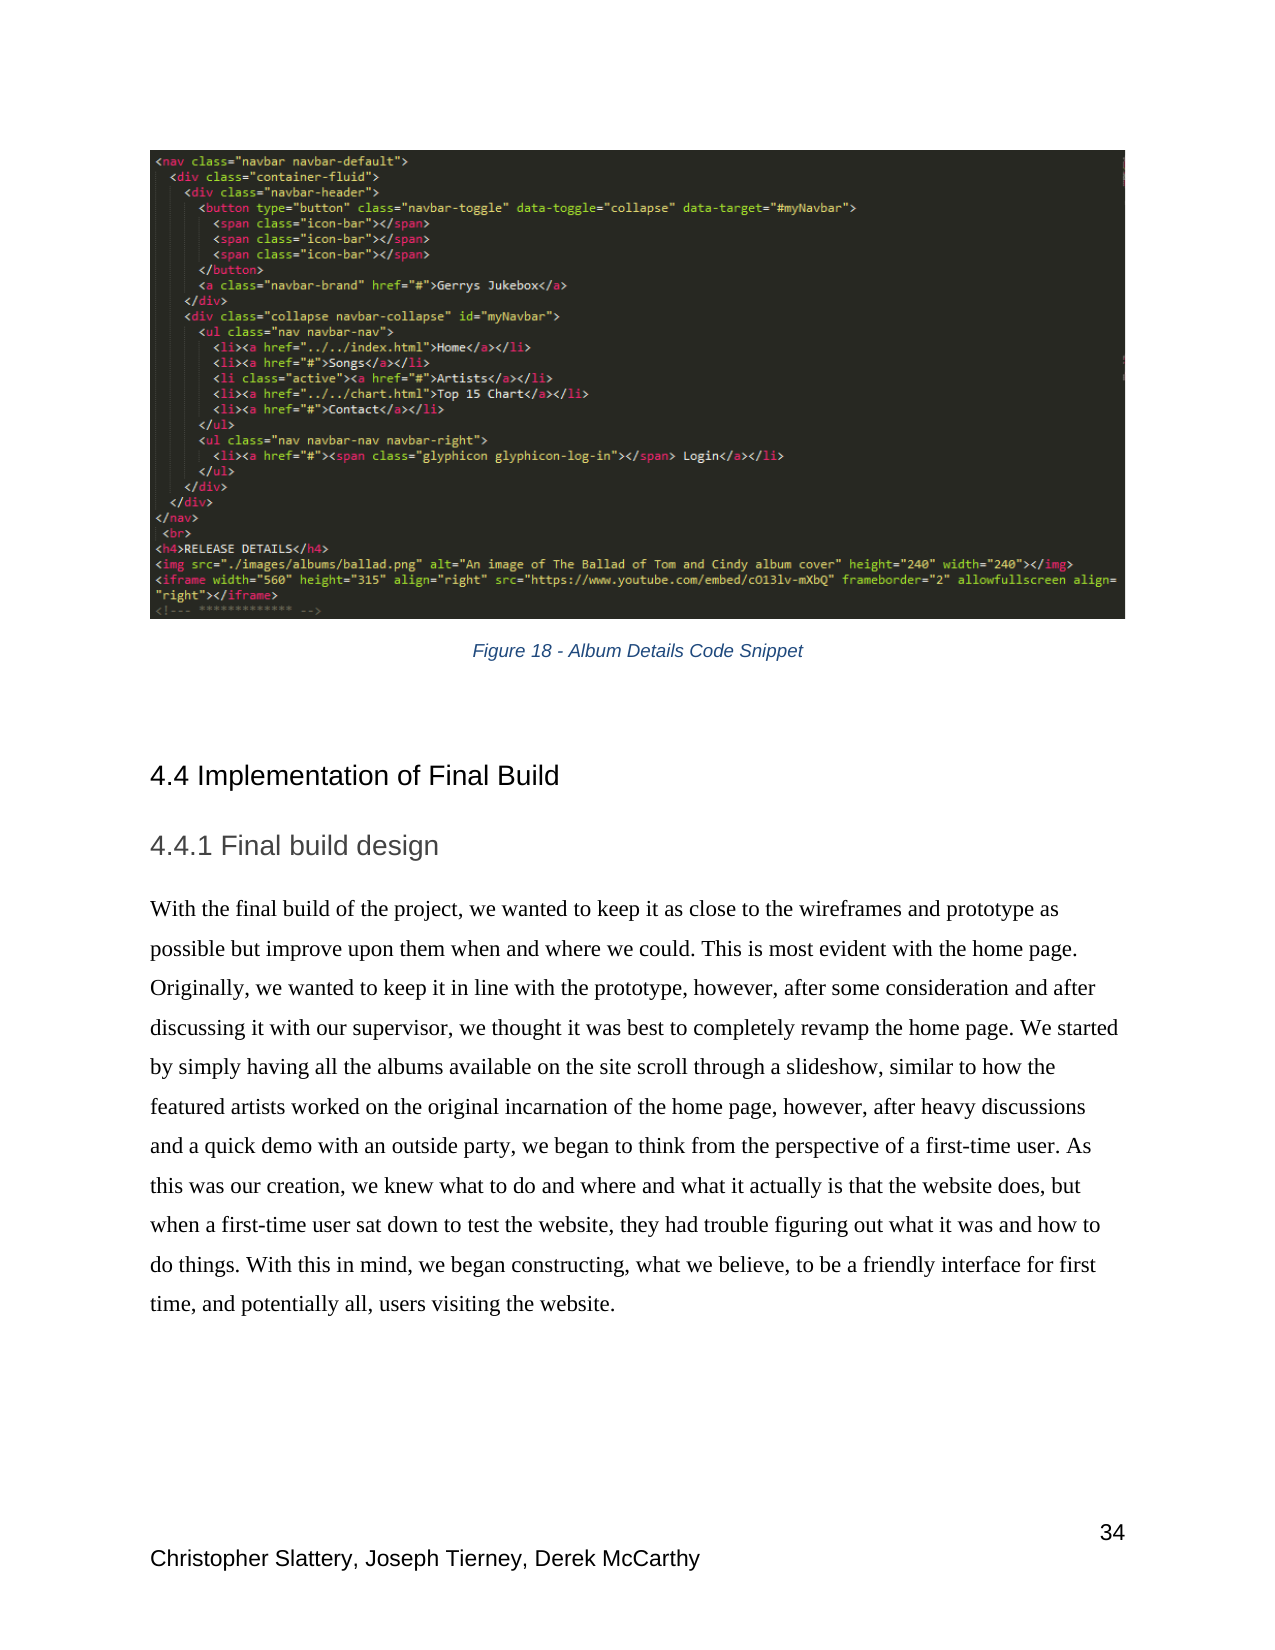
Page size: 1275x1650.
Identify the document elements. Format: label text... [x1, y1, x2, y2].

subtitle 4.4.1 Final build design [150, 829, 1125, 862]
picture [150, 150, 1125, 619]
subtitle 4.4 Implementation of Final Build [150, 759, 1125, 791]
text With the final build of the project, we wanted to keep it as close to the wireframes and prototype as possible but improve upon them when and where we could. This is most evident with the home page. Originally, we wanted to keep it in line with the prototype, however, after some consideration and after discussing it with our supervisor, we thought it was best to completely revamp the home page. We started by simply having all the albums available on the site scroll through a slideshow, similar to how the featured artists worked on the original incarnation of the home page, however, after heavy discussions and a quick demo with an outside party, we began to think from the perspective of a first-time user. As this was our creation, we knew what to do and where and what it actually is that the website does, but when a first-time user sat down to test the website, they had trouble figuring out what it was and how to do things. With this in mind, we began constructing, what we believe, to be a friendly interface for first time, and potentially all, users visiting the website. [150, 896, 1125, 1317]
